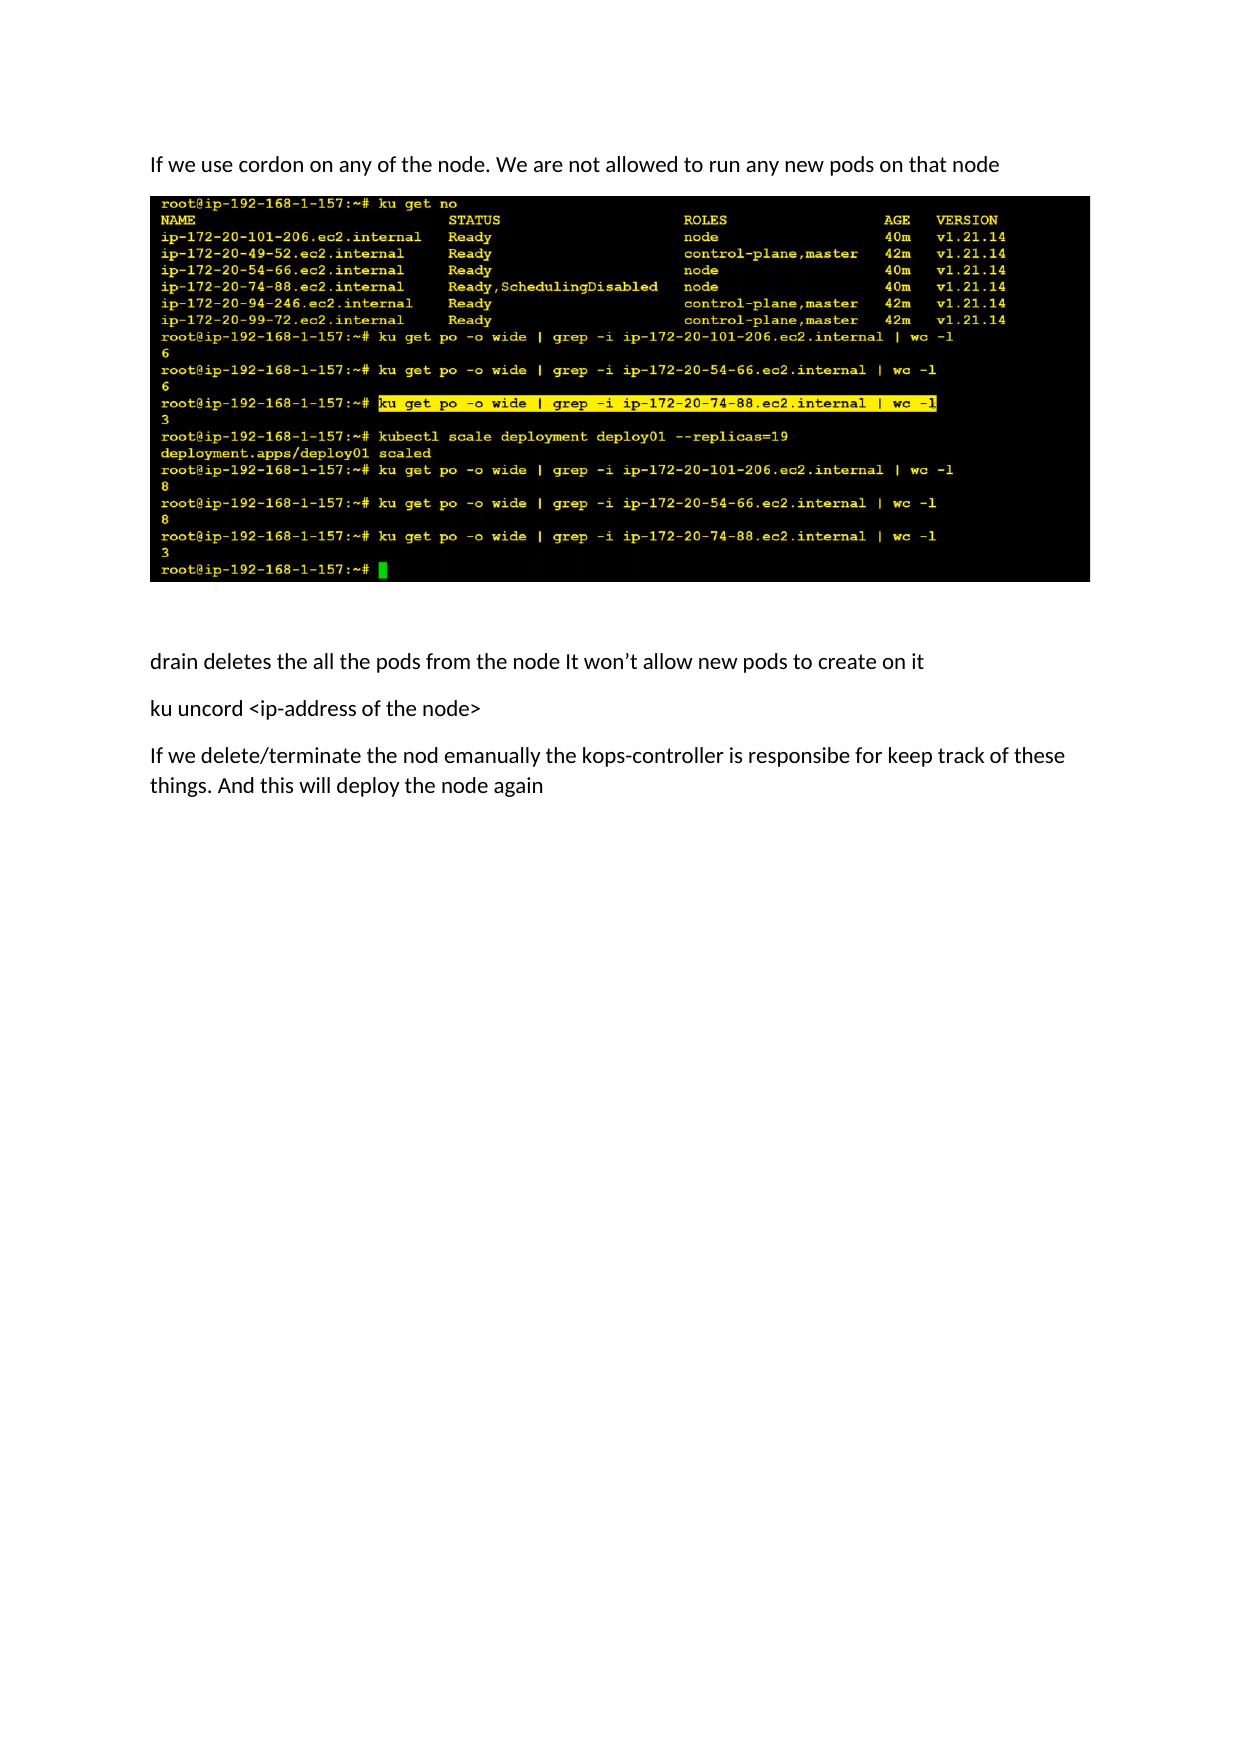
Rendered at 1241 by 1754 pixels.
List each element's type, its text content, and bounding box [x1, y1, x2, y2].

text If we use cordon on any of the node. We are not allowed to run any new pods on that node [150, 150, 1090, 178]
text ku uncord <ip-address of the node> [150, 694, 1090, 722]
picture [150, 196, 1091, 582]
text If we delete/terminate the nod emanually the kops-controller is responsibe for keep track of these things. And this will deploy the node again [150, 741, 1090, 799]
text drain deletes the all the pods from the node It won’t allow new pods to create on it [150, 647, 1090, 676]
